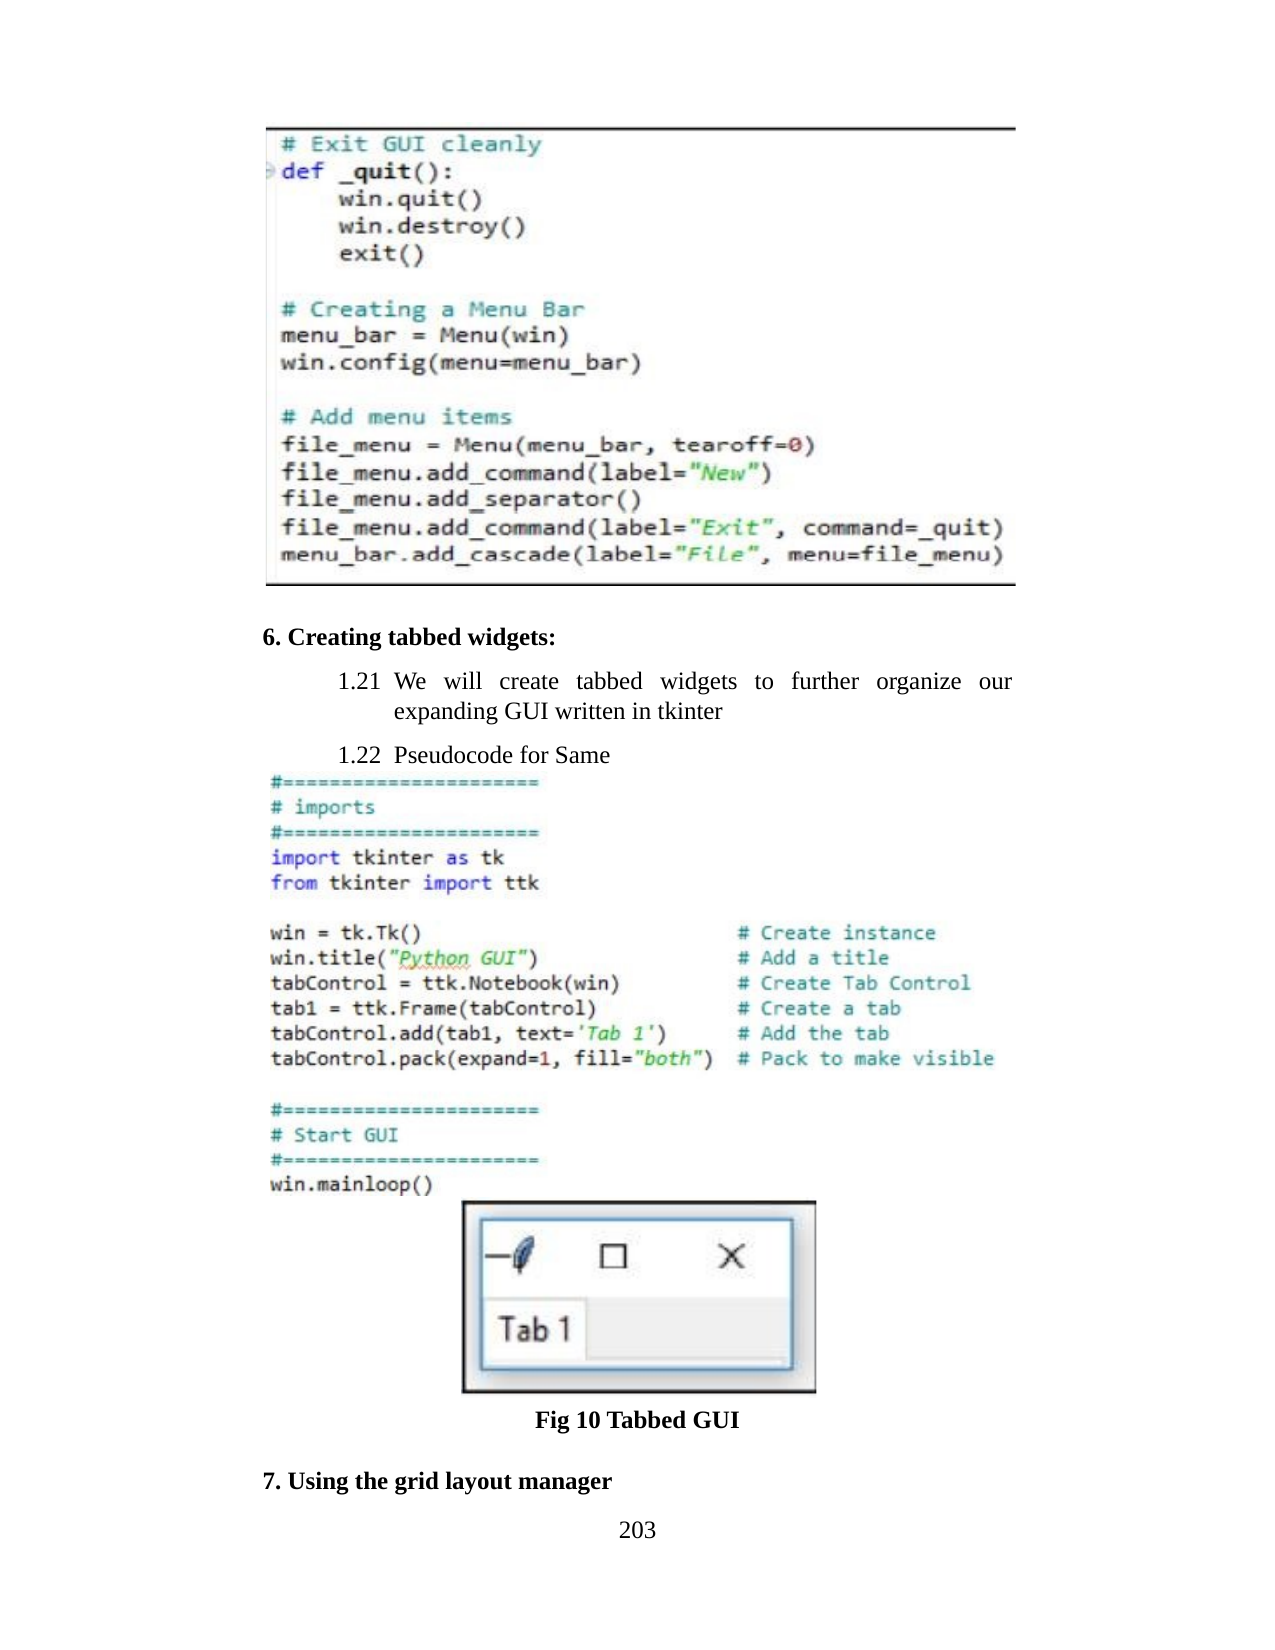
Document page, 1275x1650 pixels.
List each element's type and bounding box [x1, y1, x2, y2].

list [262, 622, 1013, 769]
picture [270, 771, 1009, 1196]
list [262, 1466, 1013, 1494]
picture [265, 122, 1016, 586]
picture [461, 1197, 817, 1398]
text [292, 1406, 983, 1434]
